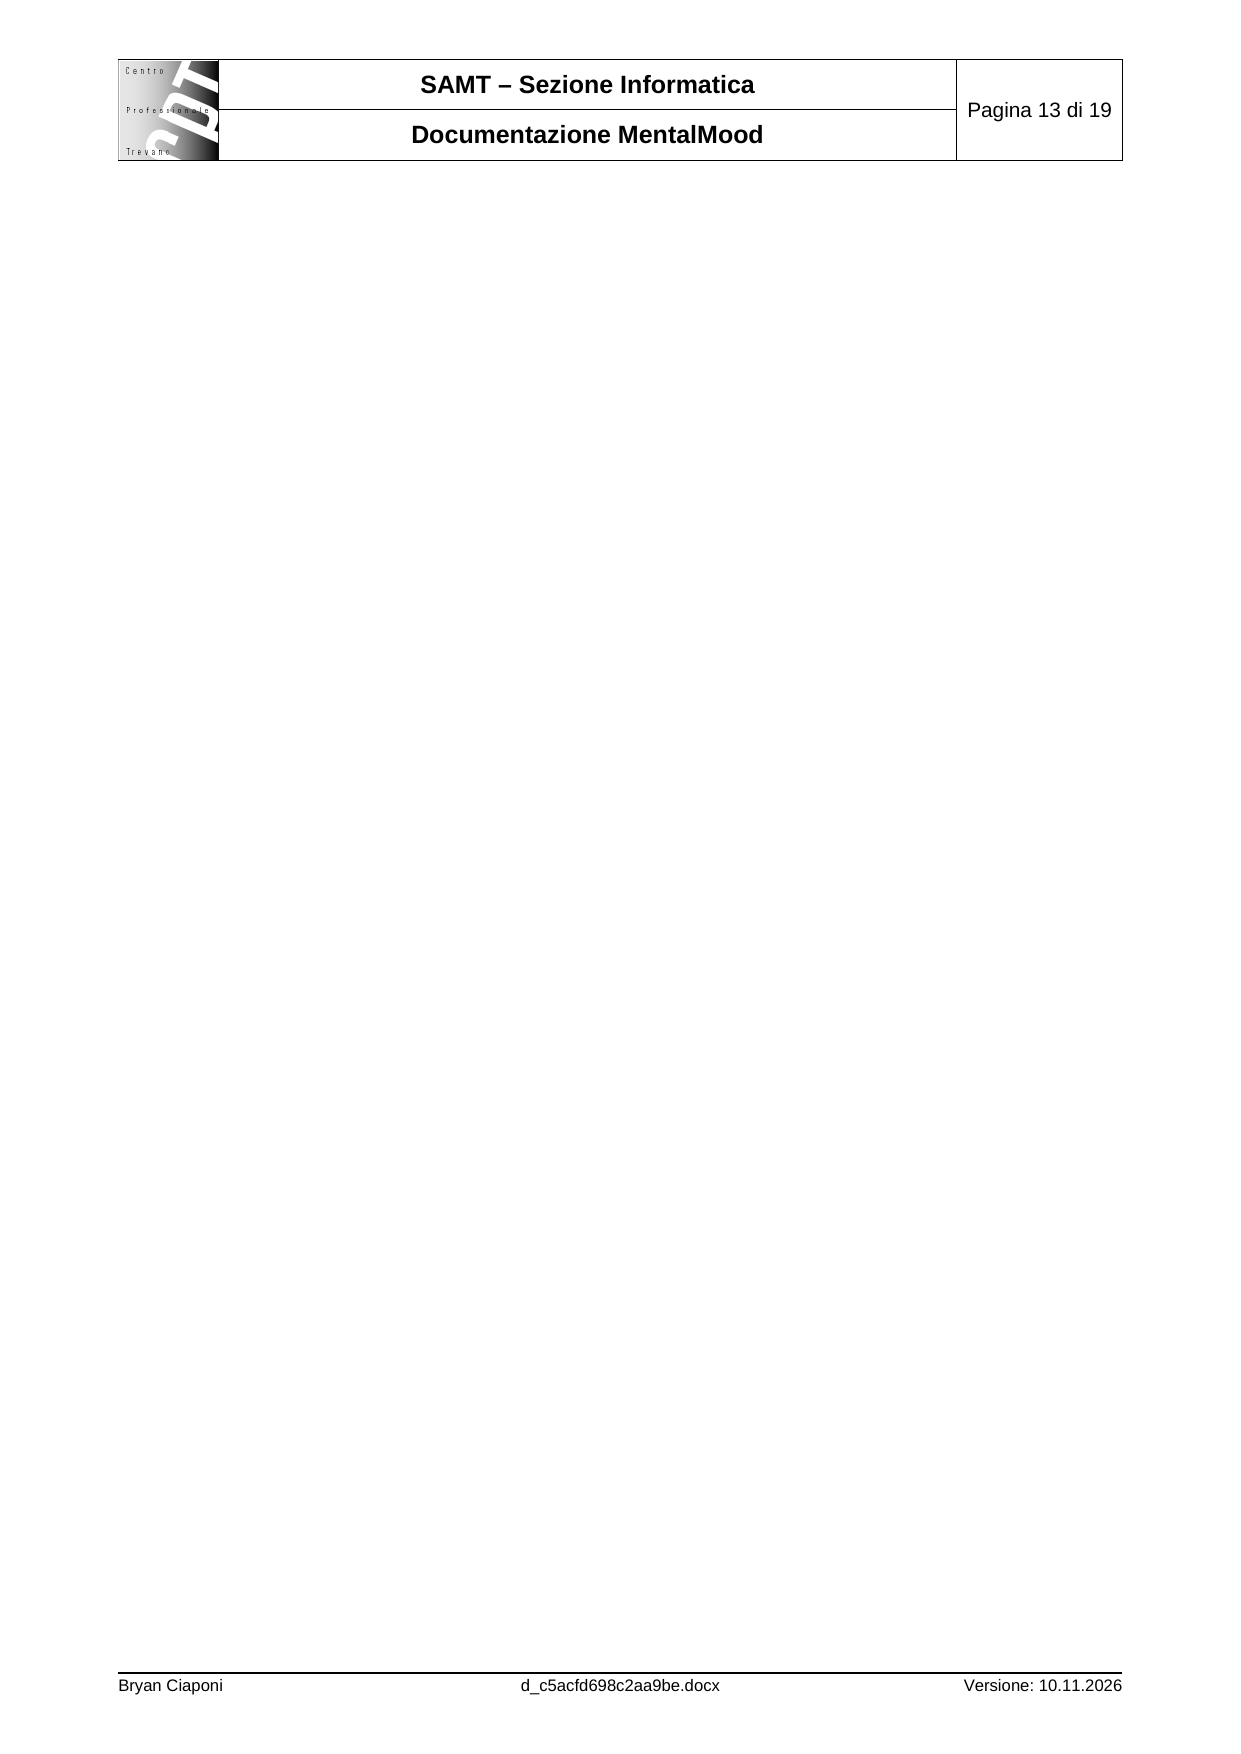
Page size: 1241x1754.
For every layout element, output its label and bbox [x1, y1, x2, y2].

picture [118, 60, 219, 160]
